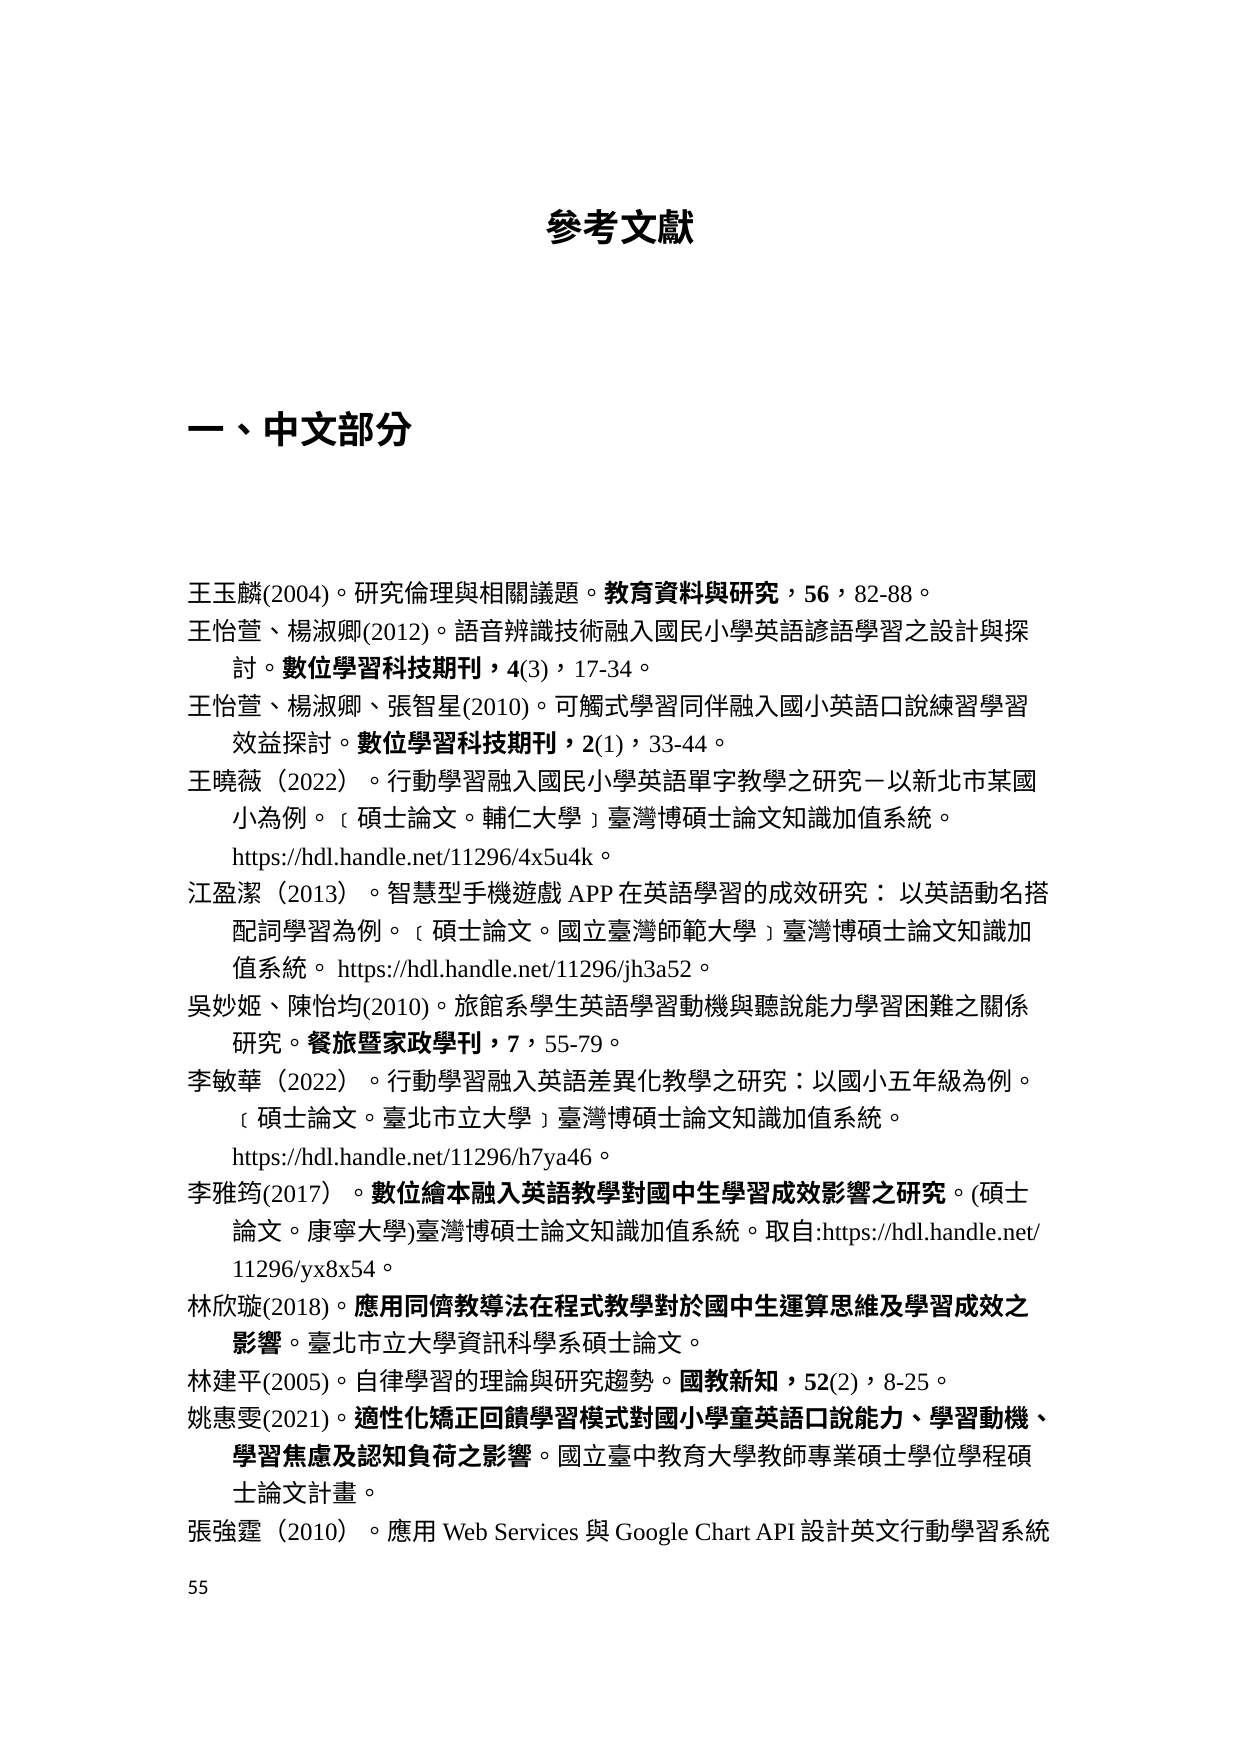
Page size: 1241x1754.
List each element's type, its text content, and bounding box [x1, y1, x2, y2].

text 王怡萱、楊淑卿、張智星(2010)。可觸式學習同伴融入國小英語口說練習學習效益探討。數位學習科技期刊，2(1)，33-44。 [187, 686, 1053, 761]
text 林欣璇(2018)。應用同儕教導法在程式教學對於國中生運算思維及學習成效之影響。臺北市立大學資訊科學系碩士論文。 [187, 1286, 1053, 1361]
text 李敏華（2022）。行動學習融入英語差異化教學之研究：以國小五年級為例。﹝碩士論文。臺北市立大學﹞臺灣博碩士論文知識加值系統。 https://hdl.handle.net/11296/h7ya46。 [187, 1061, 1053, 1173]
text 李雅筠(2017）。數位繪本融入英語教學對國中生學習成效影響之研究。(碩士論文。康寧大學)臺灣博碩士論文知識加值系統。取自:https://hdl.handle.net/11296/yx8x54。 [187, 1173, 1053, 1286]
text 吳妙姬、陳怡均(2010)。旅館系學生英語學習動機與聽說能力學習困難之關係研究。餐旅暨家政學刊，7，55-79。 [187, 986, 1053, 1061]
subtitle 參考文獻 [187, 187, 1053, 262]
text 王怡萱、楊淑卿(2012)。語音辨識技術融入國民小學英語諺語學習之設計與探討。數位學習科技期刊，4(3)，17-34。 [187, 611, 1053, 686]
text 王玉麟(2004)。研究倫理與相關議題。教育資料與研究，56，82-88。 [187, 573, 1053, 611]
text 江盈潔（2013）。智慧型手機遊戲APP在英語學習的成效研究： 以英語動名搭配詞學習為例。﹝碩士論文。國立臺灣師範大學﹞臺灣博碩士論文知識加值系統。 https://hdl.handle.net/11296/jh3a52。 [187, 873, 1053, 986]
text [187, 1511, 1053, 1548]
text 林建平(2005)。自律學習的理論與研究趨勢。國教新知，52(2)，8-25。 [187, 1361, 1053, 1398]
text 王曉薇（2022）。行動學習融入國民小學英語單字教學之研究－以新北市某國小為例。﹝碩士論文。輔仁大學﹞臺灣博碩士論文知識加值系統。 https://hdl.handle.net/11296/4x5u4k。 [187, 761, 1053, 873]
subtitle 一、中文部分 [187, 389, 1053, 464]
text 姚惠雯(2021)。適性化矯正回饋學習模式對國小學童英語口說能力、學習動機、學習焦慮及認知負荷之影響。國立臺中教育大學教師專業碩士學位學程碩士論文計畫。 [187, 1398, 1053, 1511]
